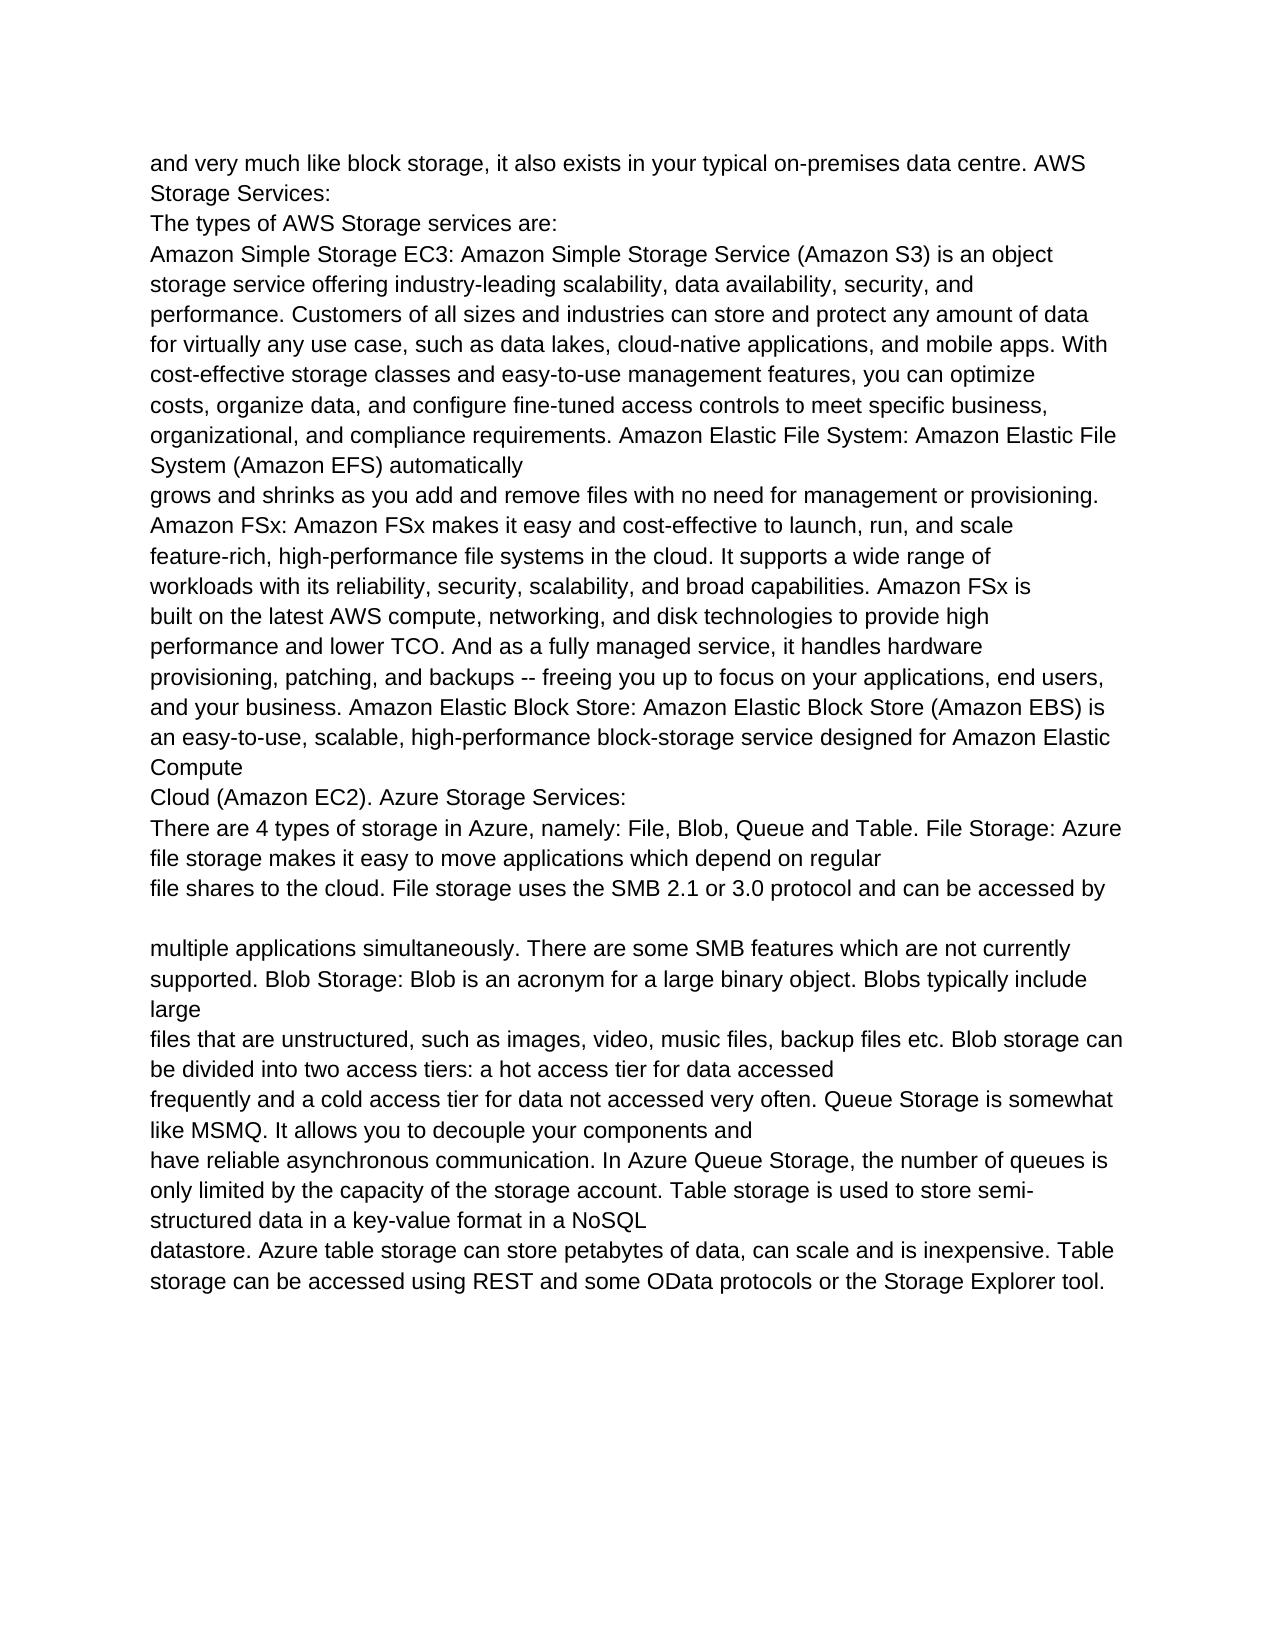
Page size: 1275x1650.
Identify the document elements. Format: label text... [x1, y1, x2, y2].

text multiple applications simultaneously. There are some SMB features which are not currently [150, 935, 1125, 962]
text workloads with its reliability, security, scalability, and broad capabilities. Amazon FSx is [150, 573, 1125, 599]
text feature-rich, high-performance file systems in the cloud. It supports a wide range of [150, 543, 1125, 569]
text provisioning, patching, and backups -- freeing you up to focus on your applications, end users, and your business. Amazon Elastic Block Store: Amazon Elastic Block Store (Amazon EBS) is an easy-to-use, scalable, high-performance block-storage service designed for Amazon Elastic Compute [150, 663, 1125, 781]
text frequently and a cold access tier for data not accessed very often. Queue Storage is somewhat like MSMQ. It allows you to decouple your components and [150, 1086, 1125, 1143]
text only limited by the capacity of the storage account. Table storage is used to store semi-structured data in a key-value format in a NoSQL [150, 1177, 1125, 1234]
text There are 4 types of storage in Azure, namely: File, Blob, Queue and Table. File Storage: Azure file storage makes it easy to move applications which depend on regular [150, 814, 1125, 871]
text have reliable asynchronous communication. In Azure Queue Storage, the number of queues is [150, 1147, 1125, 1173]
text grows and shrinks as you add and remove files with no need for management or provisioning. Amazon FSx: Amazon FSx makes it easy and cost-effective to launch, run, and scale [150, 482, 1125, 539]
text datastore. Azure table storage can store petabytes of data, can scale and is inexpensive. Table [150, 1237, 1125, 1264]
text performance. Customers of all sizes and industries can store and protect any amount of data [150, 301, 1125, 327]
text built on the latest AWS compute, networking, and disk technologies to provide high [150, 603, 1125, 629]
text The types of AWS Storage services are: [150, 210, 1125, 237]
text file shares to the cloud. File storage uses the SMB 2.1 or 3.0 protocol and can be accessed by [150, 875, 1125, 901]
text performance and lower TCO. And as a fully managed service, it handles hardware [150, 633, 1125, 660]
text for virtually any use case, such as data lakes, cloud-native applications, and mobile apps. With cost-effective storage classes and easy-to-use management features, you can optimize [150, 331, 1125, 388]
text supported. Blob Storage: Blob is an acronym for a large binary object. Blobs typically include large [150, 966, 1125, 1022]
text storage service offering industry-leading scalability, data availability, security, and [150, 271, 1125, 297]
text files that are unstructured, such as images, video, music files, backup files etc. Blob storage can be divided into two access tiers: a hot access tier for data accessed [150, 1026, 1125, 1083]
text and very much like block storage, it also exists in your typical on-premises data centre. AWS Storage Services: [150, 150, 1125, 207]
text Amazon Simple Storage EC3: Amazon Simple Storage Service (Amazon S3) is an object [150, 241, 1125, 267]
text costs, organize data, and configure fine-tuned access controls to meet specific business, organizational, and compliance requirements. Amazon Elastic File System: Amazon Elastic File System (Amazon EFS) automatically [150, 392, 1125, 478]
text storage can be accessed using REST and some OData protocols or the Storage Explorer tool. [150, 1268, 1125, 1294]
text Cloud (Amazon EC2). Azure Storage Services: [150, 784, 1125, 811]
